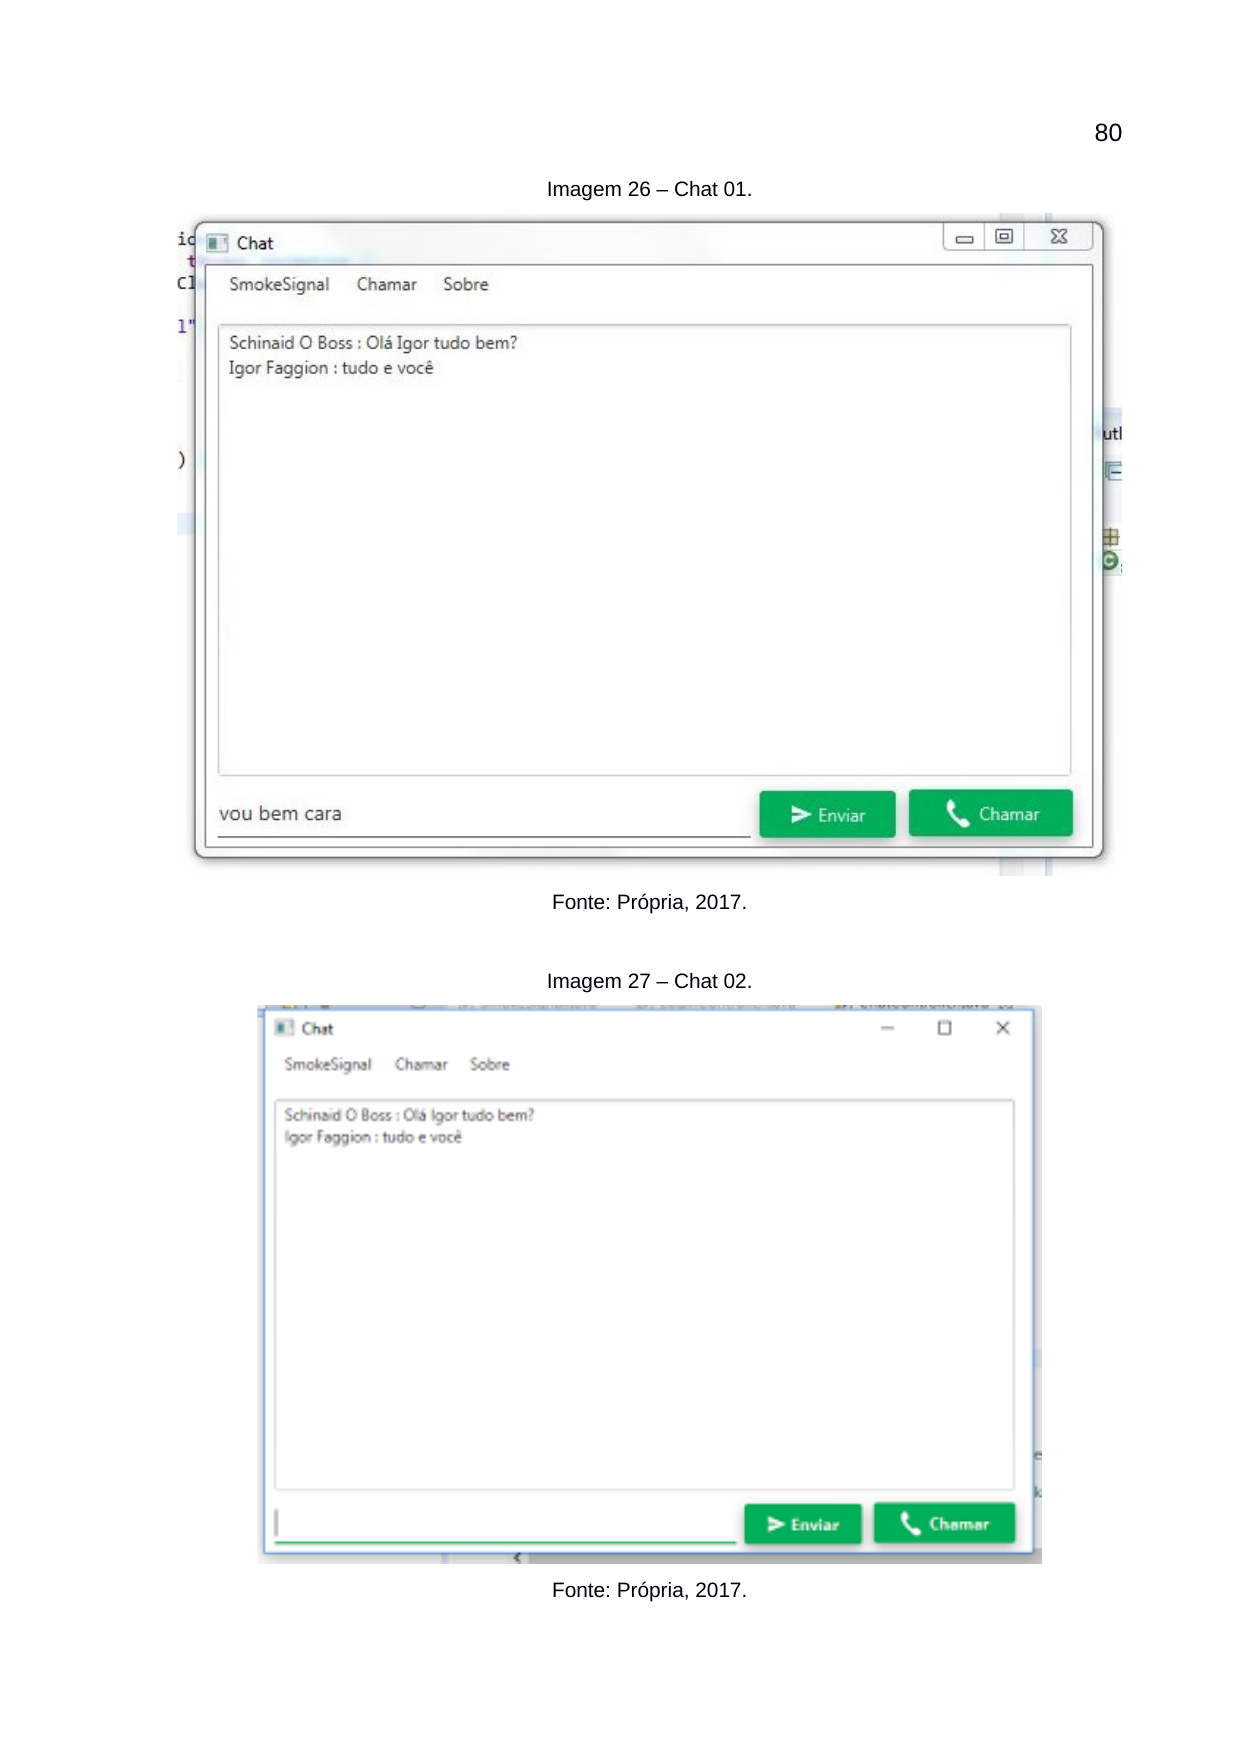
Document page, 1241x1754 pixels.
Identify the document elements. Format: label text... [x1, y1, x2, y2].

text Imagem 27 – Chat 02. [177, 969, 1122, 993]
text Fonte: Própria, 2017. [177, 1577, 1122, 1601]
text Fonte: Própria, 2017. [177, 890, 1122, 914]
picture [257, 1005, 1042, 1564]
text Imagem 26 – Chat 01. [177, 177, 1122, 201]
picture [177, 213, 1123, 876]
